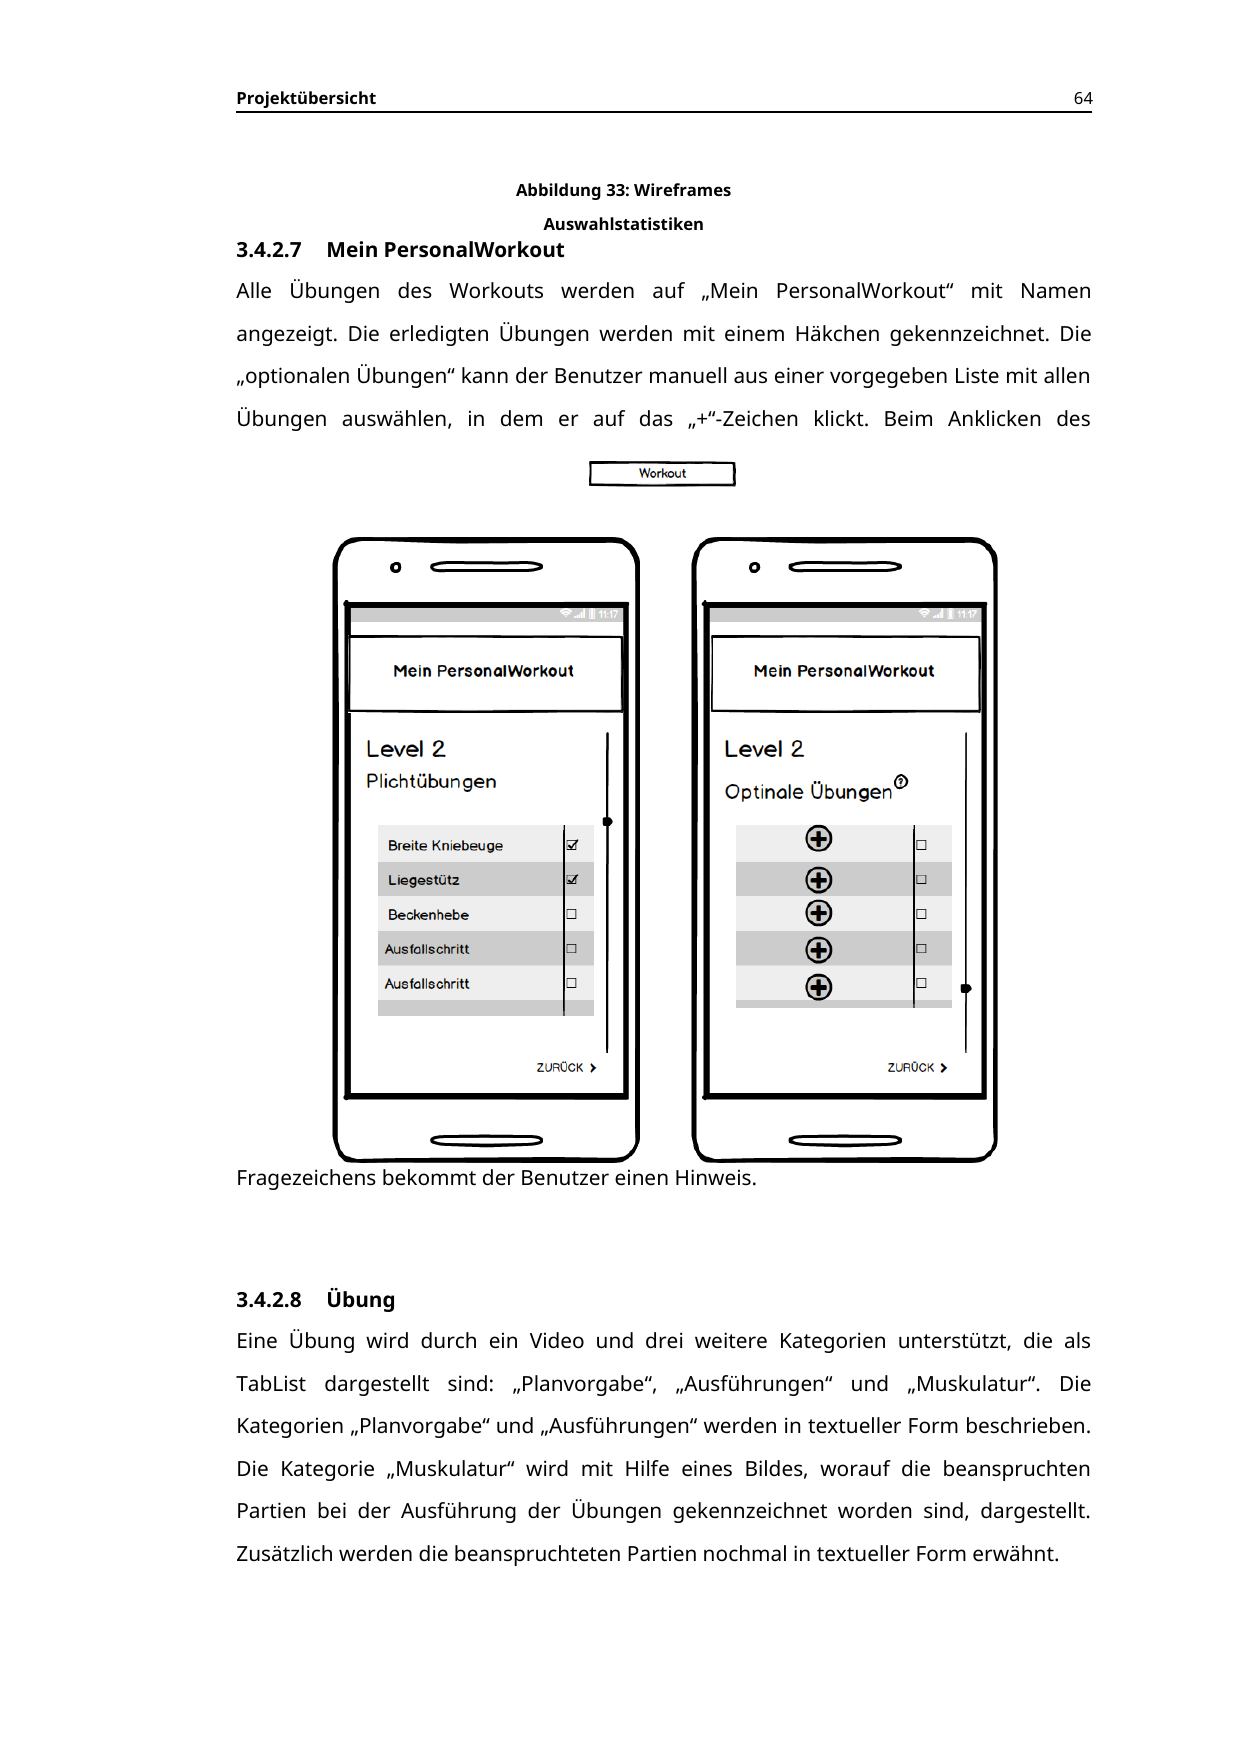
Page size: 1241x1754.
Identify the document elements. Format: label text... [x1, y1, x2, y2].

picture [331, 461, 998, 1163]
subtitle Übung [236, 1285, 1092, 1314]
text Eine Übung wird durch ein Video und drei weitere Kategorien unterstützt, die als TabList dargestellt sind: „Planvorgabe“, „Ausführungen“ und „Muskulatur“. Die Kategorien „Planvorgabe“ und „Ausführungen“ werden in textueller Form beschrieben. Die Kategorie „Muskulatur“ wird mit Hilfe eines Bildes, worauf die beanspruchten Partien bei der Ausführung der Übungen gekennzeichnet worden sind, dargestellt. Zusätzlich werden die beanspruchteten Partien nochmal in textueller Form erwähnt. [236, 1326, 1092, 1568]
subtitle Mein PersonalWorkout [236, 160, 1092, 264]
